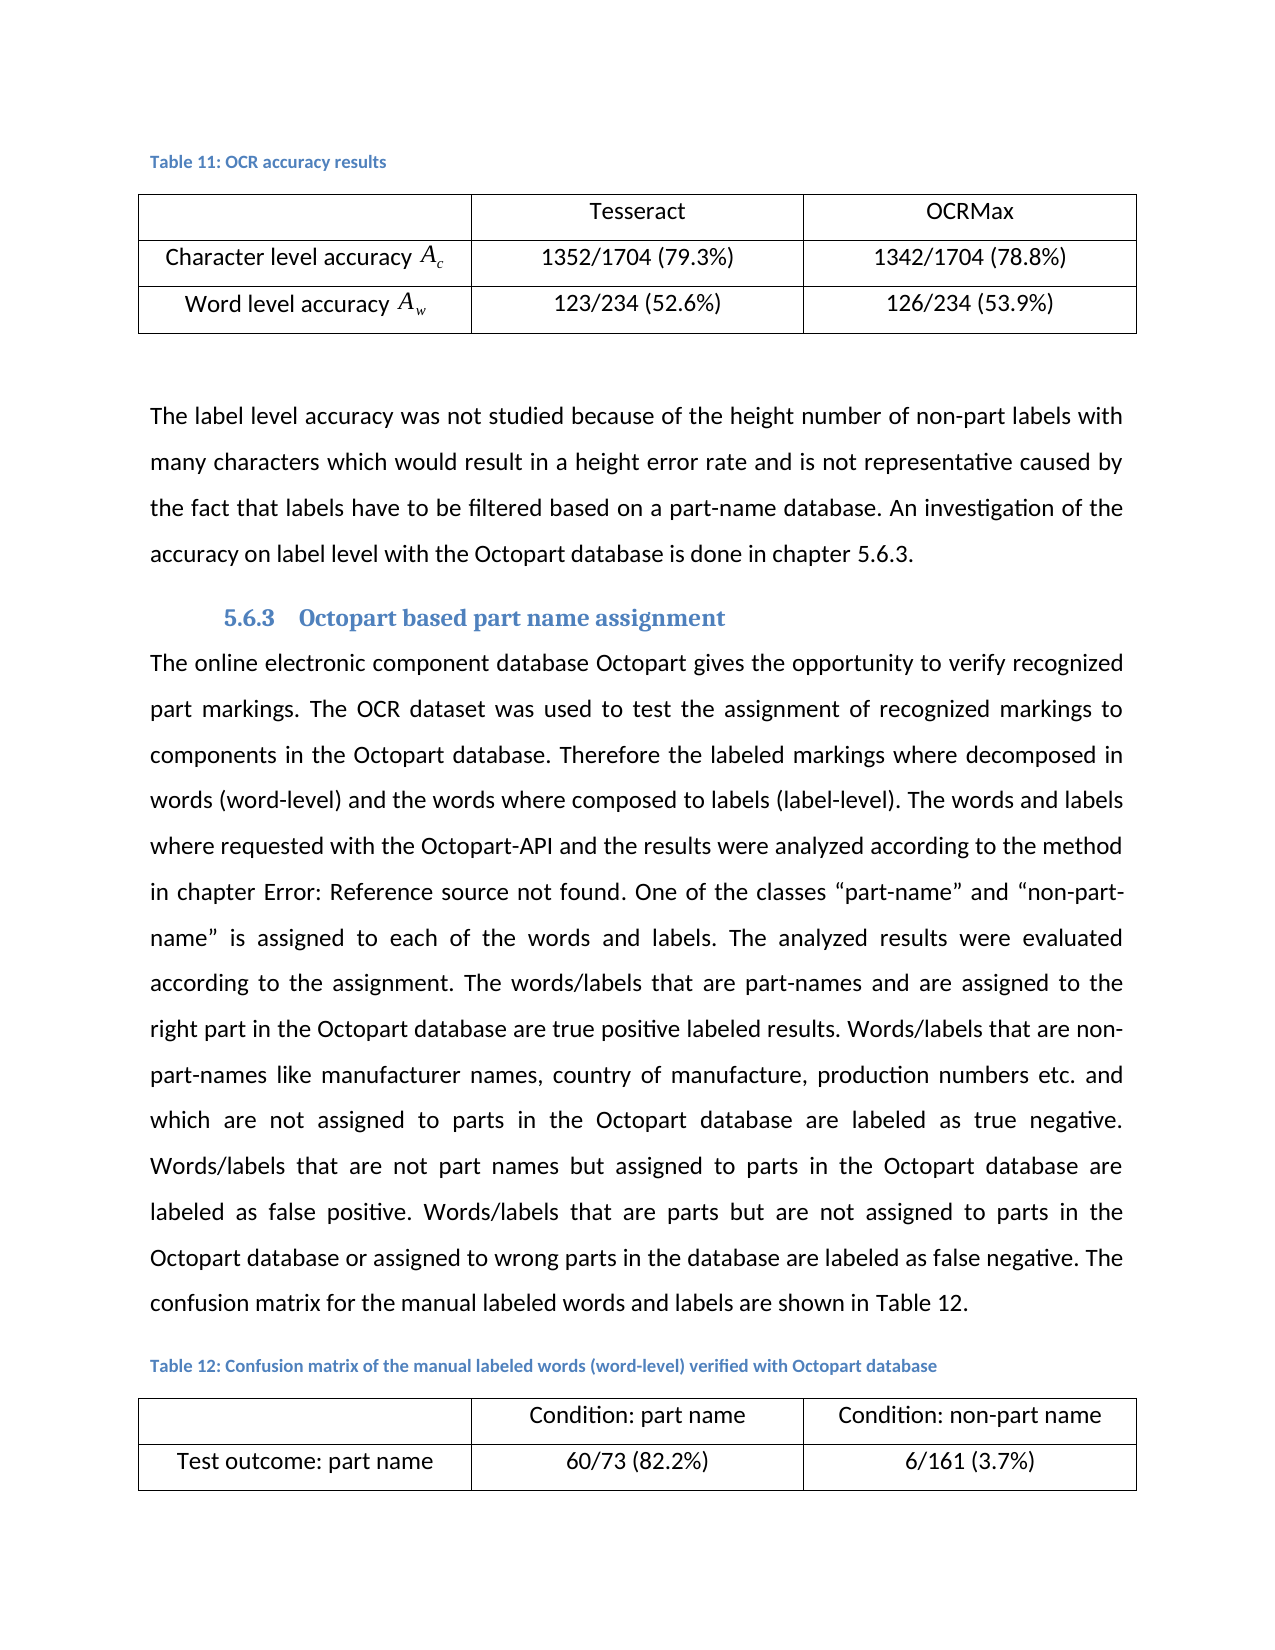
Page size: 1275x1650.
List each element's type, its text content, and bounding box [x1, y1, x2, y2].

table_cell 6/161 (3.7%) [804, 1445, 1136, 1489]
table_cell 1342/1704 (78.8%) [804, 241, 1136, 286]
table_cell Test outcome: part name [139, 1445, 471, 1489]
table_cell 1352/1704 (79.3%) [472, 241, 803, 286]
text The label level accuracy was not studied because of the height number of non-part labels with many characters which would result in a height error rate and is not representative caused by the fact that labels have to be filtered based on a part-name database. An investigation of the accuracy on label level with the Octopart database is done in chapter 5.7.3. [150, 401, 1125, 568]
table_cell 60/73 (82.2%) [472, 1445, 803, 1489]
subtitle Octopart based part name assignment [224, 604, 1125, 633]
table_cell 126/234 (53.9%) [804, 287, 1136, 333]
table_header Condition: part name [472, 1399, 803, 1444]
table_cell 123/234 (52.6%) [472, 287, 803, 333]
table_header Tesseract [472, 195, 803, 239]
table_header [139, 195, 471, 239]
table_cell Word level accuracy [139, 287, 471, 333]
table_header [139, 1399, 471, 1444]
table_header OCRMax [804, 195, 1136, 239]
table_cell Character level accuracy [139, 241, 471, 286]
table_header Condition: non-part name [804, 1399, 1136, 1444]
